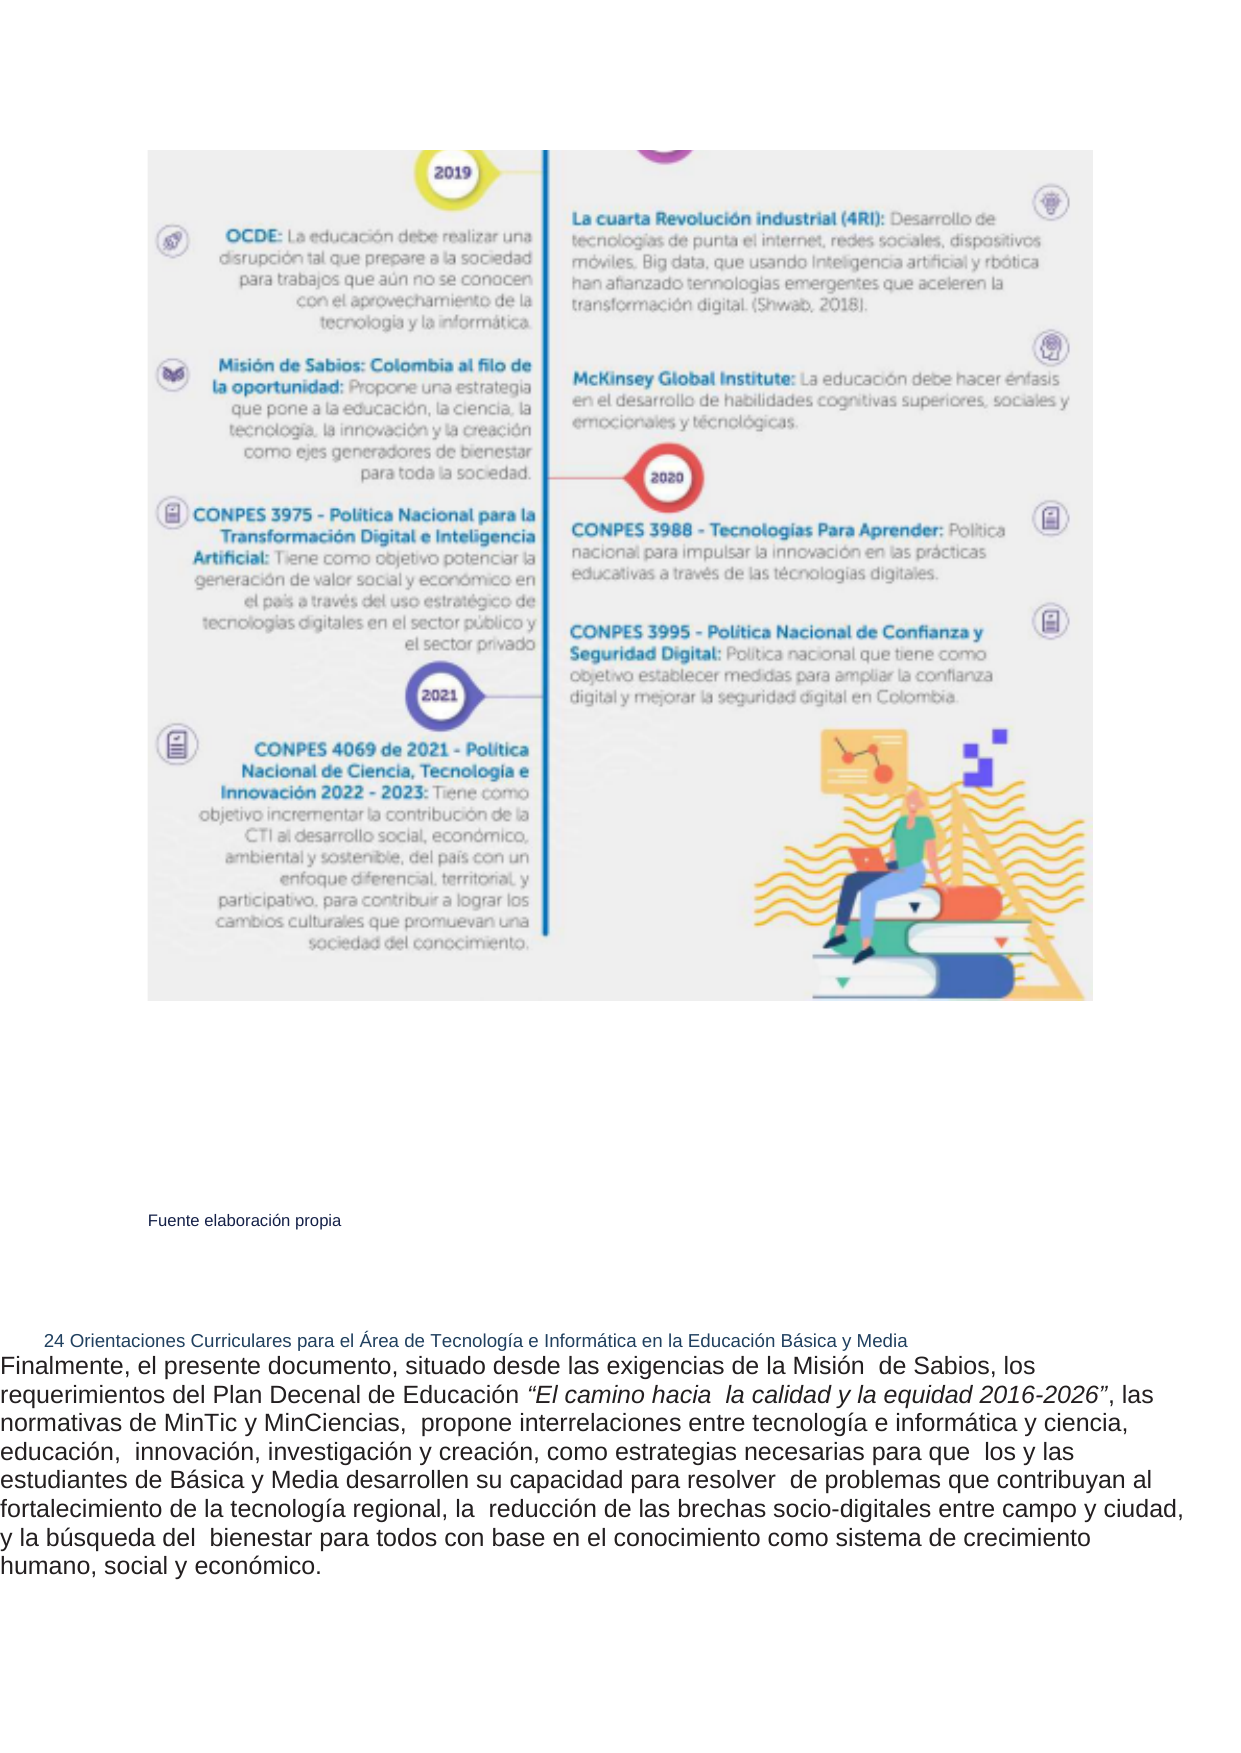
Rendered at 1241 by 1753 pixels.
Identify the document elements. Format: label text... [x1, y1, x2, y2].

picture [147, 150, 1093, 1001]
text 24 Orientaciones Curriculares para el Área de Tecnología e Informática en la Educación Básica y Media [43, 1330, 1188, 1352]
text Finalmente, el presente documento, situado desde las exigencias de la Misión de Sabios, los requerimientos del Plan Decenal de Educación “El camino hacia la calidad y la equidad 2016-2026”, las normativas de MinTic y MinCiencias, propone interrelaciones entre tecnología e informática y ciencia, educación, innovación, investigación y creación, como estrategias necesarias para que los y las estudiantes de Básica y Media desarrollen su capacidad para resolver de problemas que contribuyan al fortalecimiento de la tecnología regional, la reducción de las brechas socio-digitales entre campo y ciudad, y la búsqueda del bienestar para todos con base en el conocimiento como sistema de crecimiento humano, social y económico. [0, 1352, 1188, 1580]
